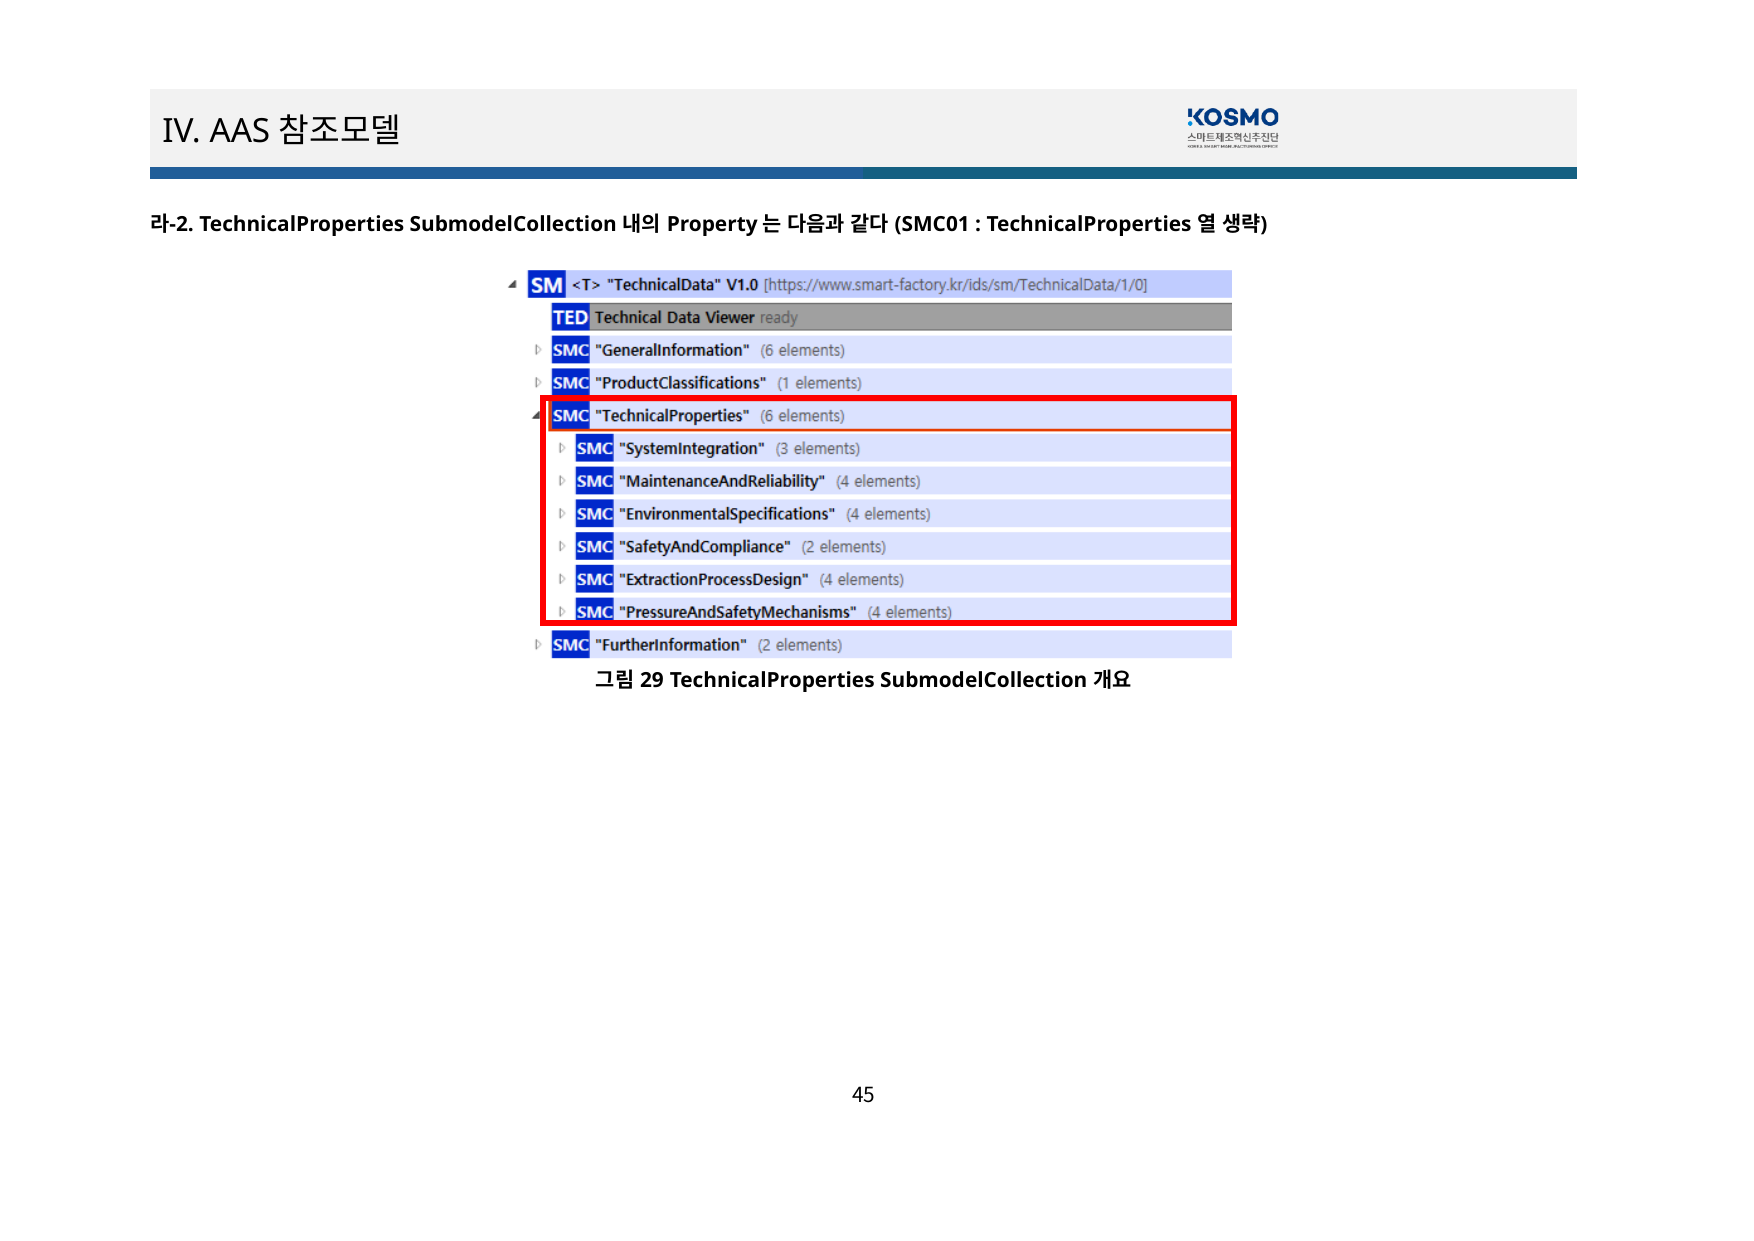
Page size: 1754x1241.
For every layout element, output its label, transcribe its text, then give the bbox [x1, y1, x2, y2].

picture [488, 269, 1232, 662]
picture [546, 401, 1231, 620]
picture [1187, 108, 1279, 148]
text 라-2. TechnicalProperties SubmodelCollection 내의 Property는 다음과 같다 (SMC01 : TechnicalProperties 열 생략) [150, 207, 1577, 238]
